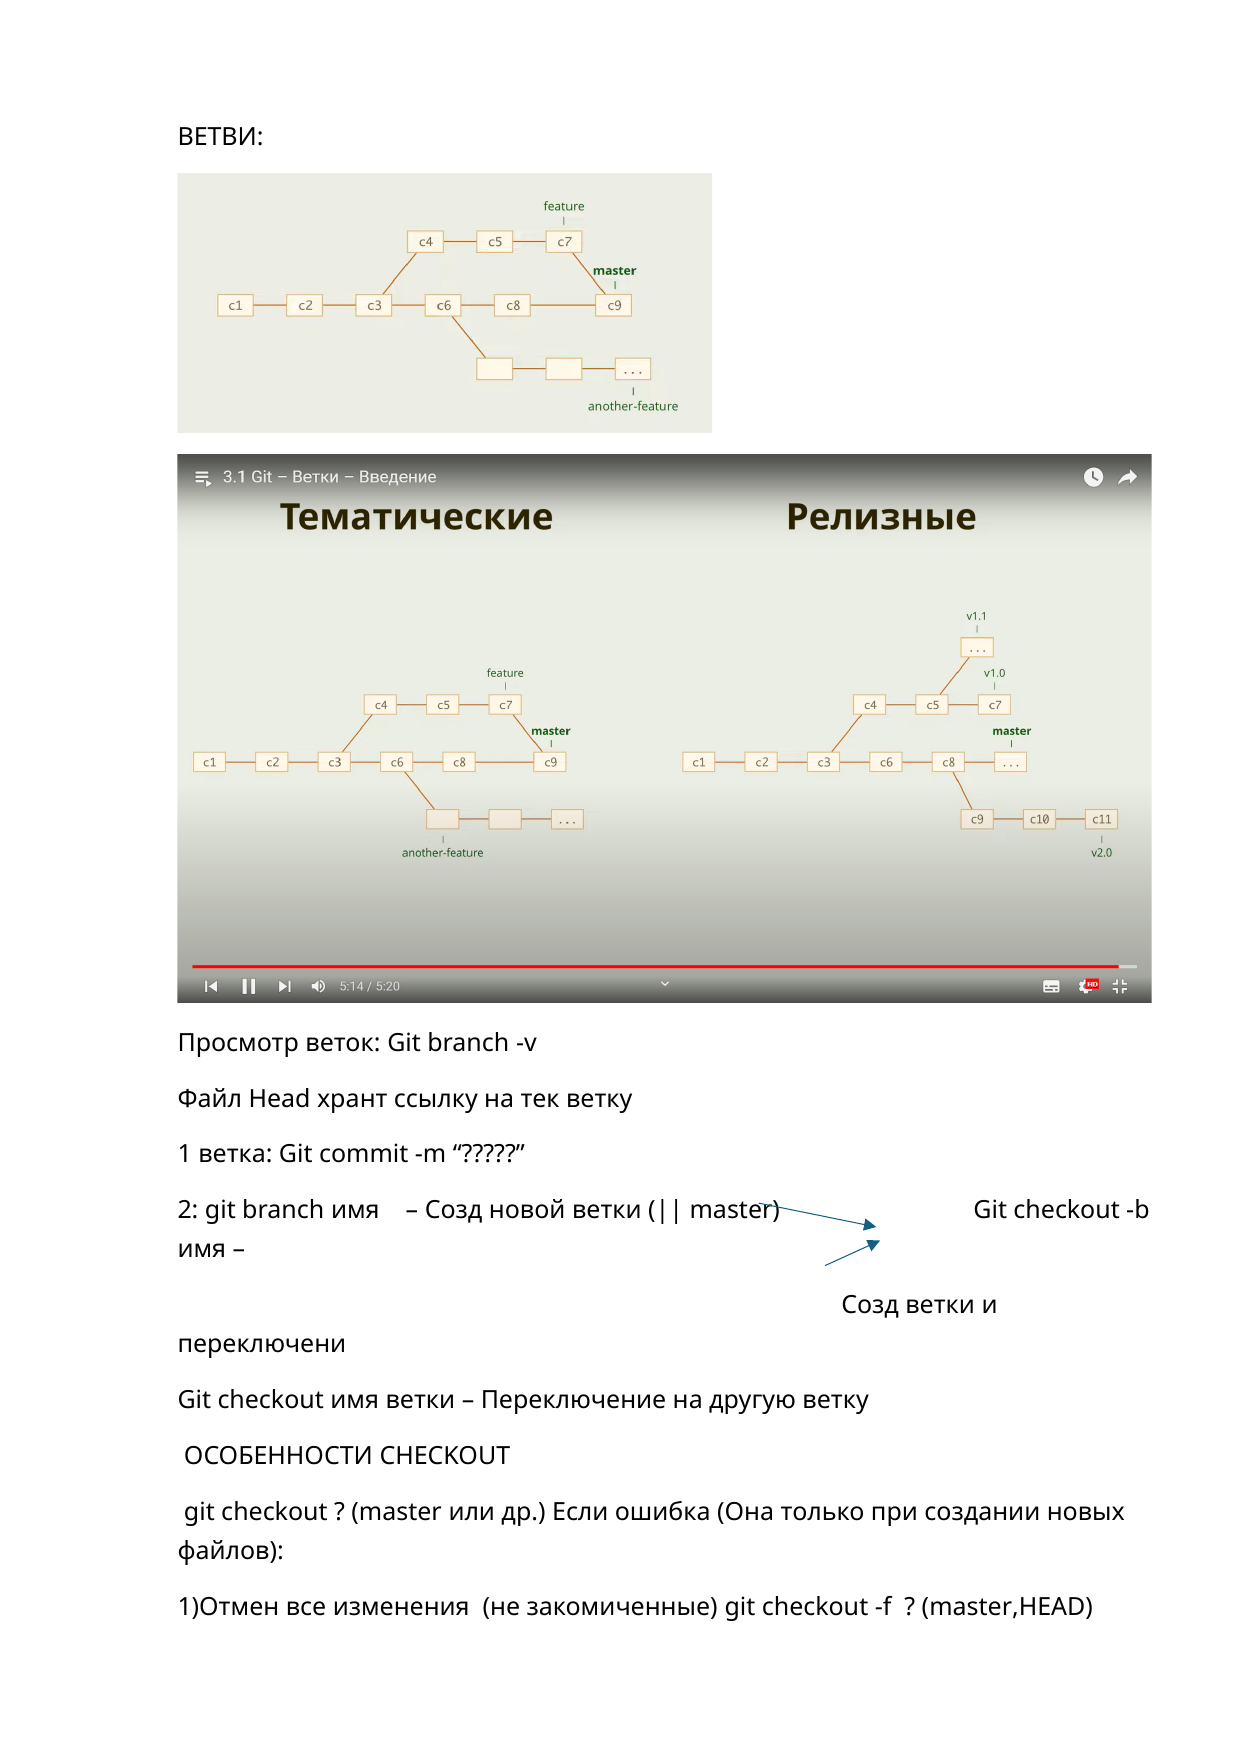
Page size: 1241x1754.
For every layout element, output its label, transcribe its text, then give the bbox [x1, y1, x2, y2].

text Созд ветки и переключени [177, 1287, 1152, 1360]
text ВЕТВИ: [177, 118, 1152, 152]
text 1)Отмен все изменения (не закомиченные) git checkout -f ? (master,HEAD) [177, 1588, 1152, 1623]
picture [177, 454, 1152, 1003]
picture [177, 173, 713, 433]
text 2: git branch имя – Созд новой ветки (|| master) Git checkout -b имя – [177, 1192, 1152, 1265]
text 1 ветка: Git commit -m “?????” [177, 1136, 1152, 1170]
text Git checkout имя ветки – Переключение на другую ветку [177, 1382, 1152, 1416]
text ОСОБЕННОСТИ CHECKOUT [177, 1438, 1152, 1472]
text git checkout ? (master или др.) Если ошибка (Она только при создании новых файлов): [177, 1493, 1152, 1567]
text Просмотр веток: Git branch -v [177, 1024, 1152, 1058]
text Файл Head хрант ссылку на тек ветку [177, 1080, 1152, 1114]
